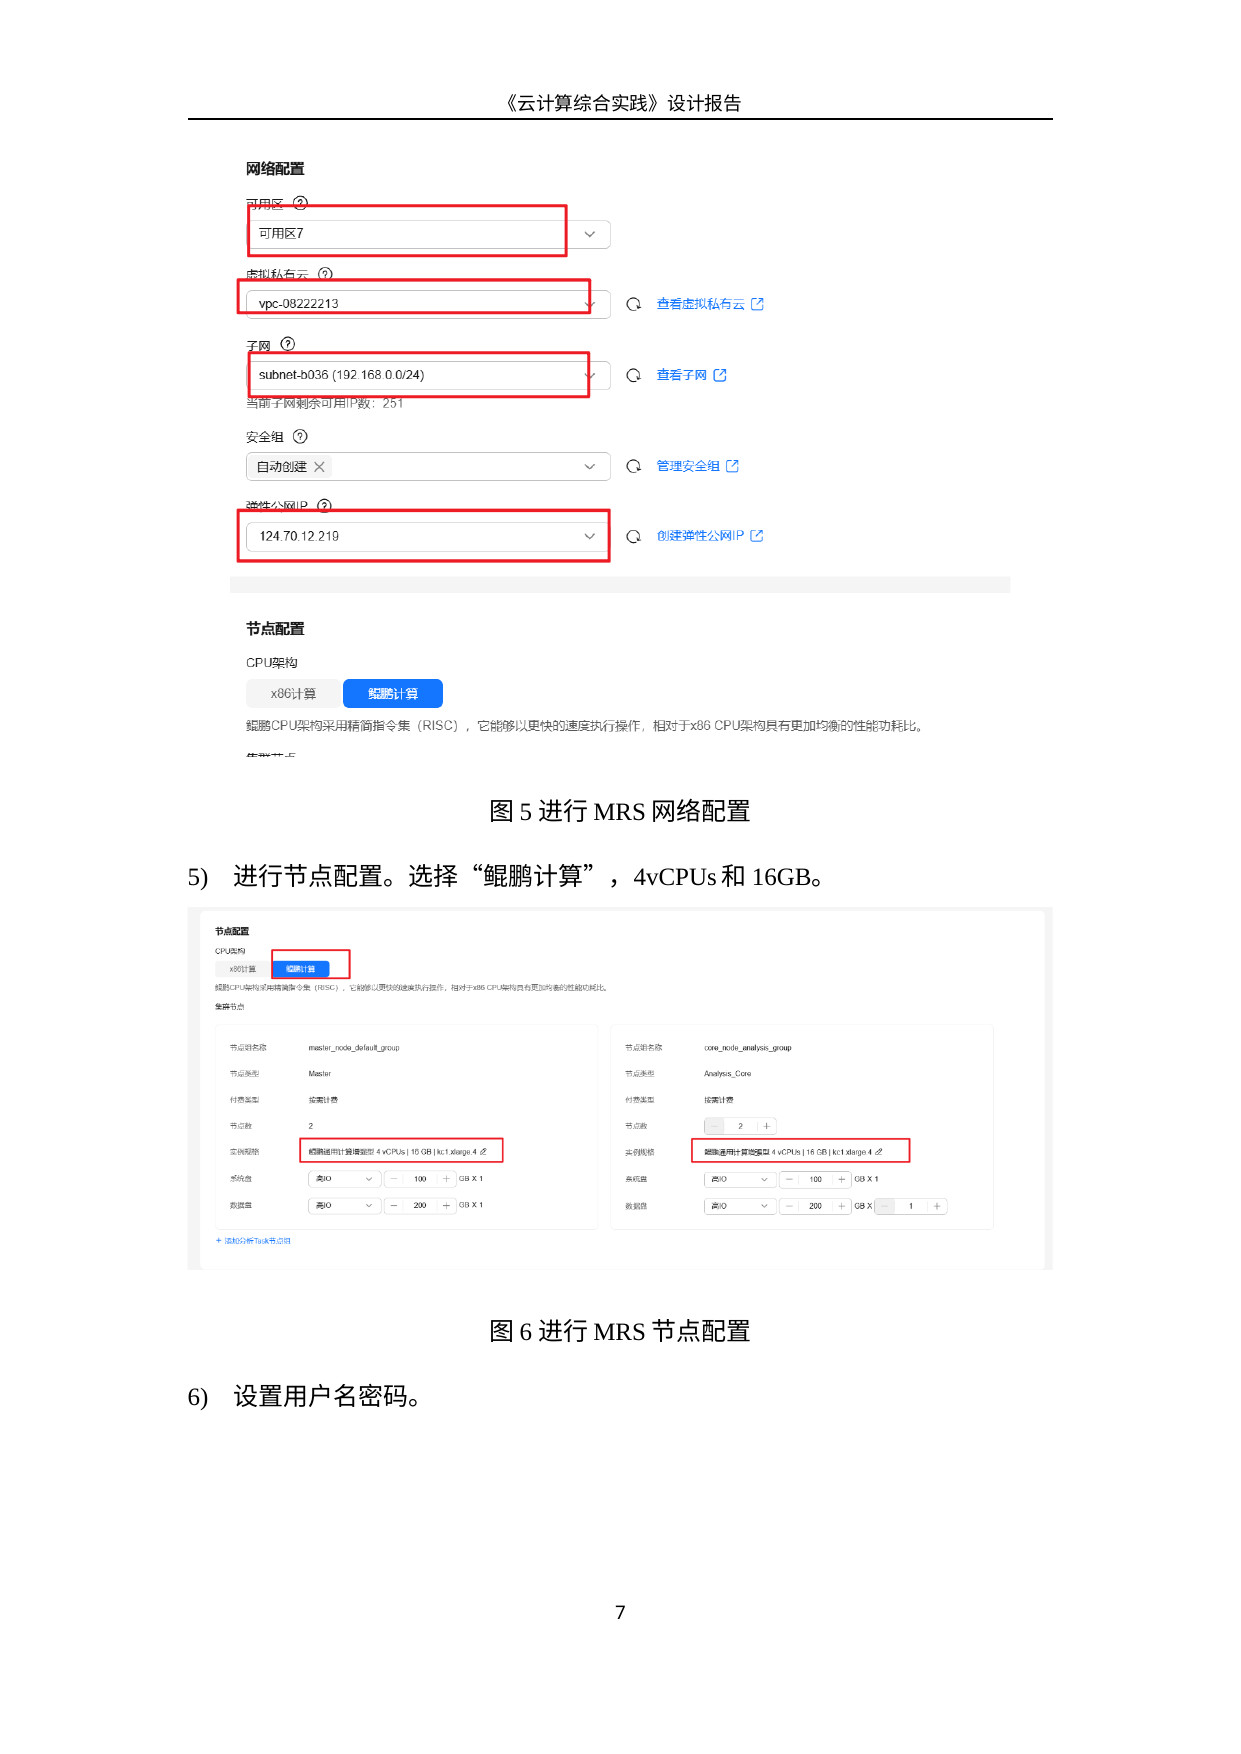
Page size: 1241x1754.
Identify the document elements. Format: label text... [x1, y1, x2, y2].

text 图6 进行MRS节点配置 [187, 1297, 1053, 1362]
text 图5 进行MRS网络配置 [187, 777, 1053, 842]
list 进行节点配置。选择“鲲鹏计算”，4vCPUs和16GB。 [187, 842, 1053, 907]
picture [187, 907, 1053, 1270]
list 设置用户名密码。 [187, 1362, 1053, 1427]
picture [230, 159, 1011, 757]
